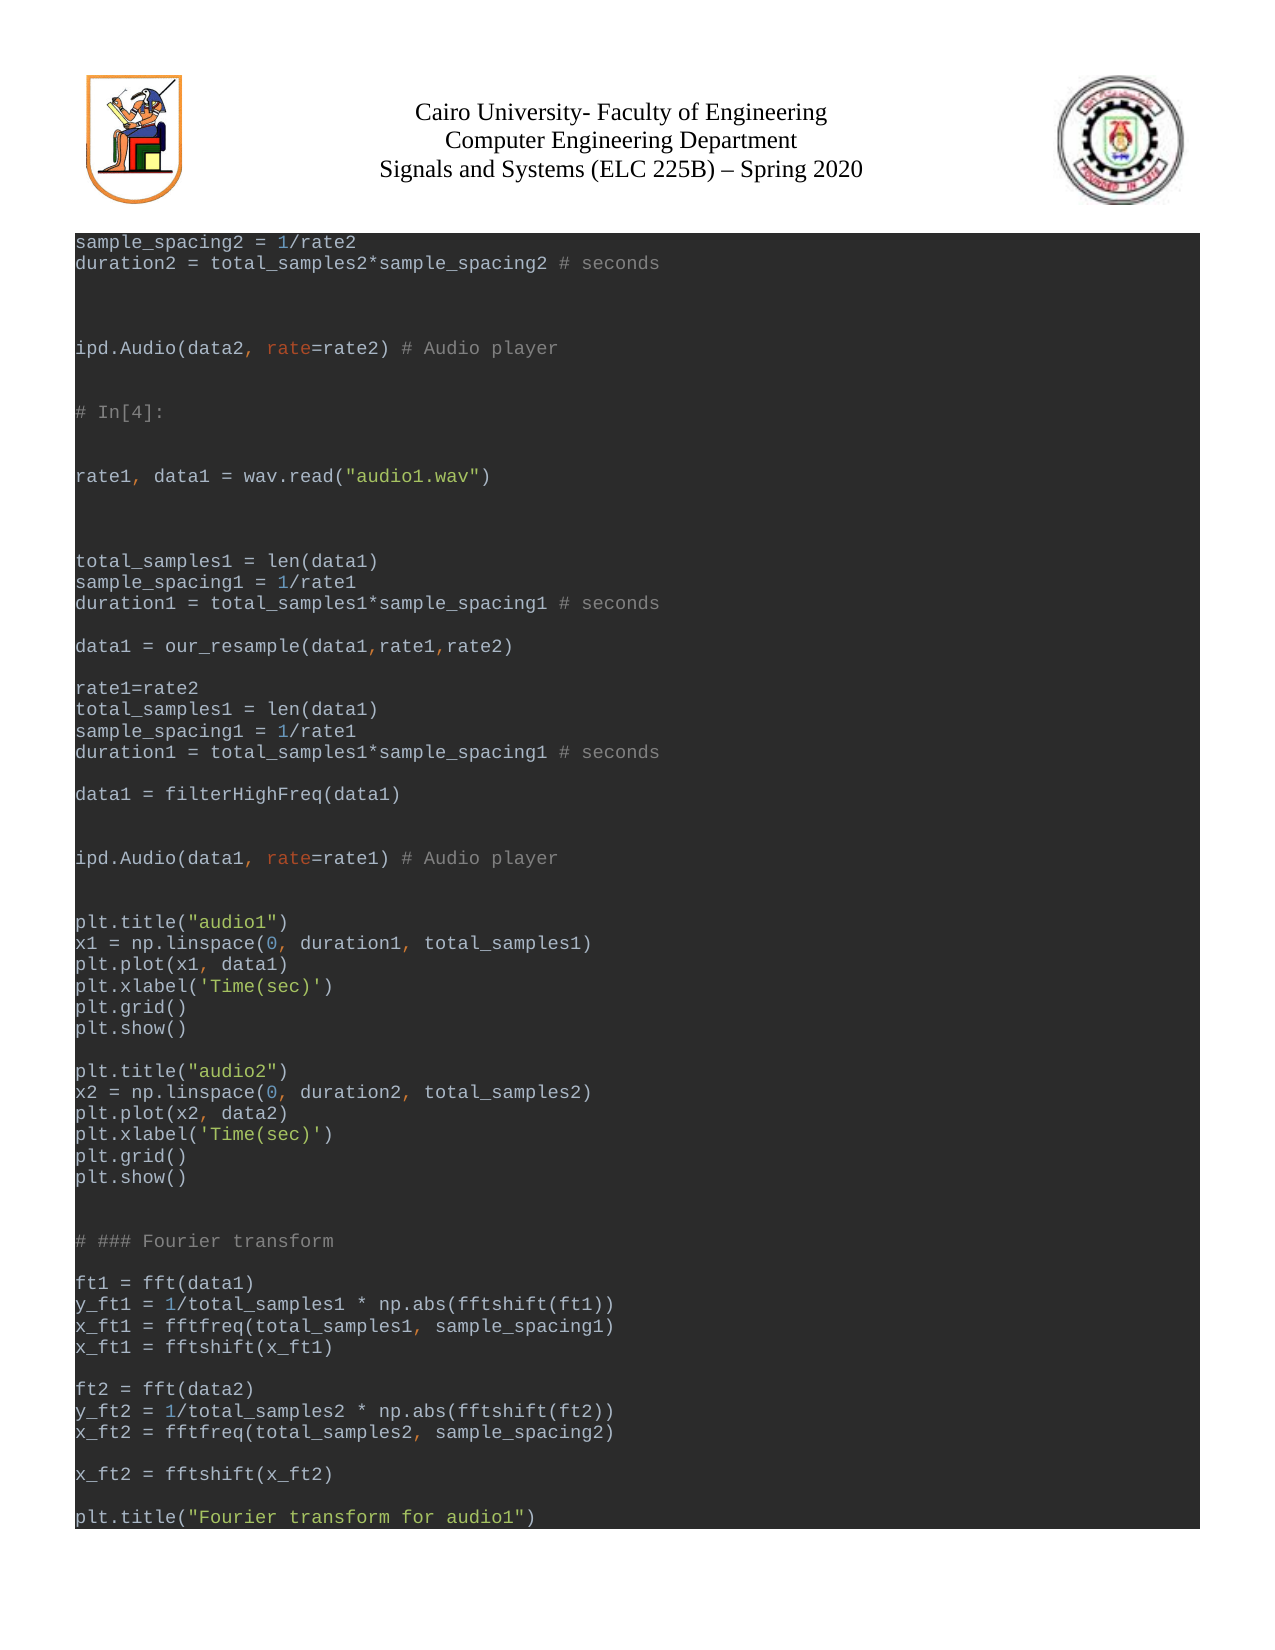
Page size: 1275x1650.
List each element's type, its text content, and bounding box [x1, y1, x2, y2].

picture [86, 75, 183, 205]
picture [1053, 75, 1189, 205]
